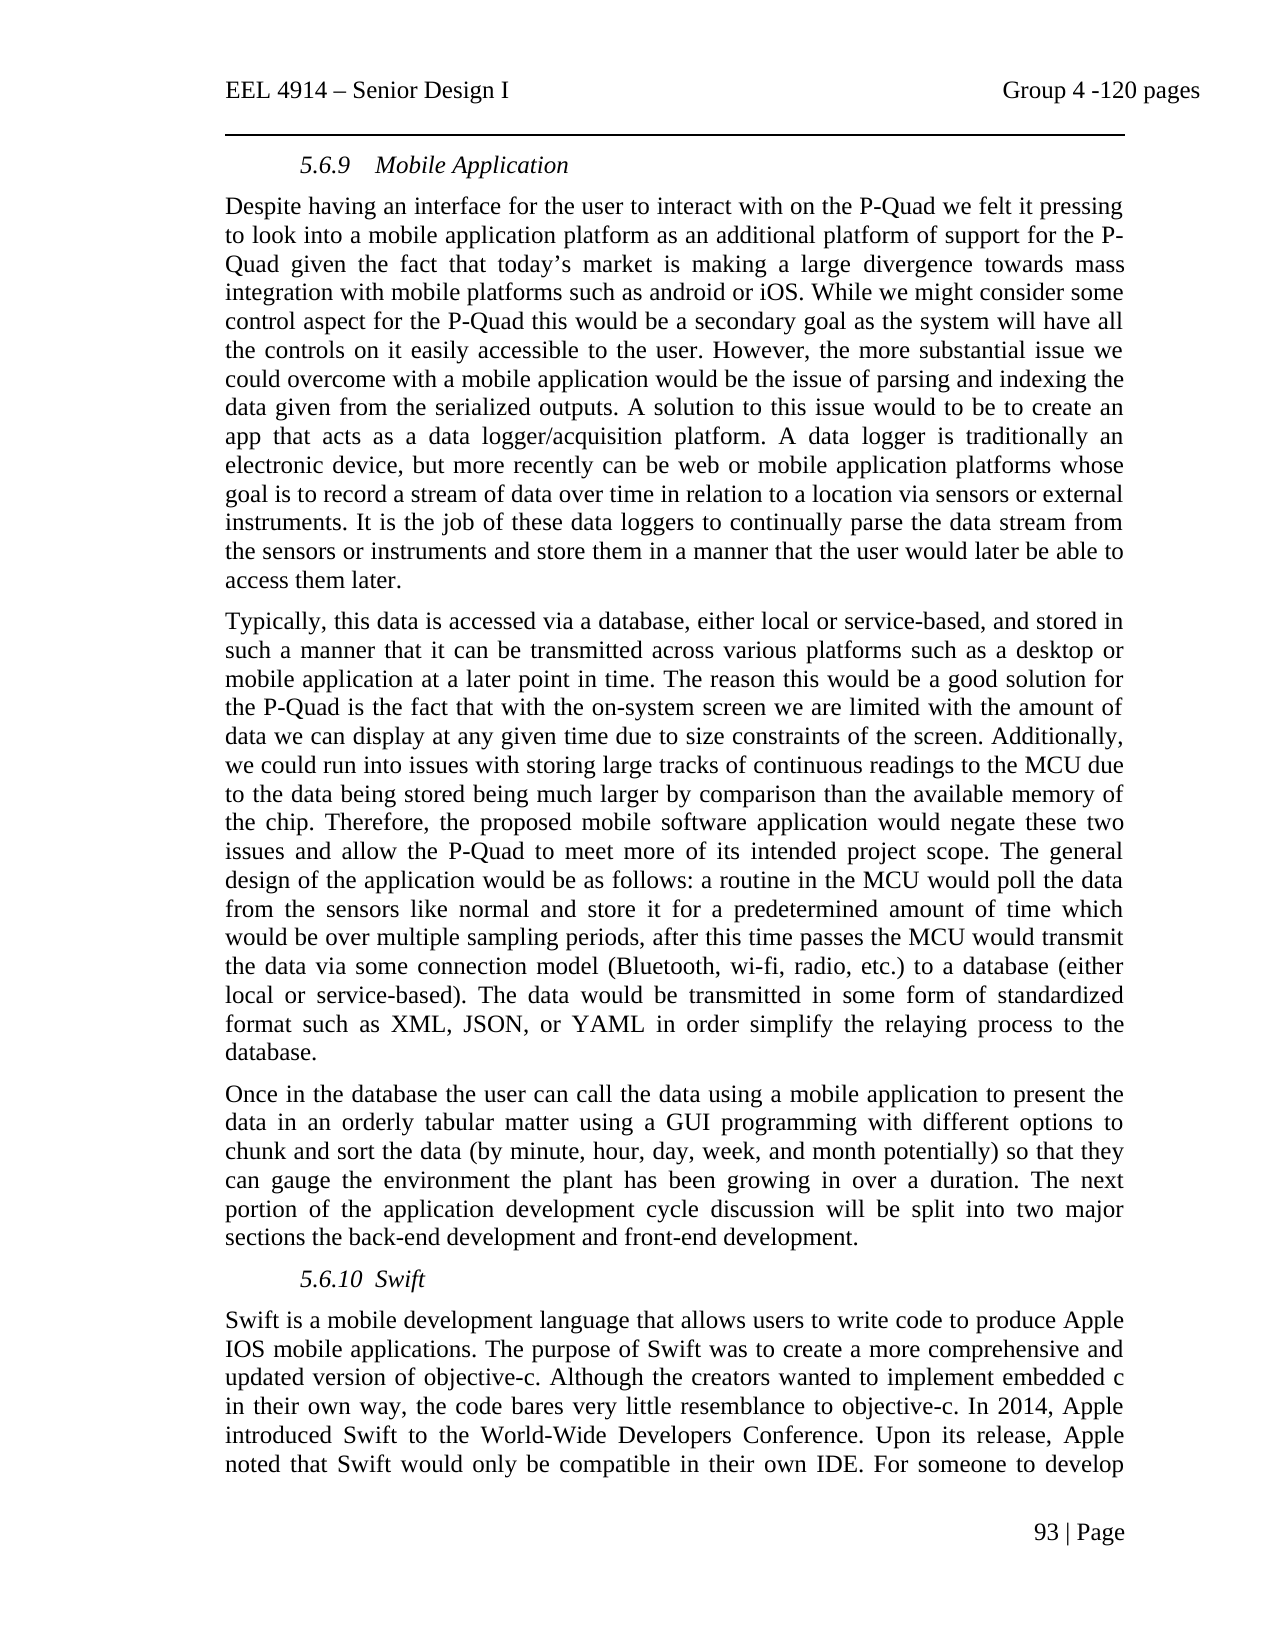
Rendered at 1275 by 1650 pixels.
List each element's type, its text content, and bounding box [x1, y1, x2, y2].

text Typically, this data is accessed via a database, either local or service-based, and stored in such a manner that it can be transmitted across various platforms such as a desktop or mobile application at a later point in time. The reason this would be a good solution for the P-Quad is the fact that with the on-system screen we are limited with the amount of data we can display at any given time due to size constraints of the screen. Additionally, we could run into issues with storing large tracks of continuous readings to the MCU due to the data being stored being much larger by comparison than the available memory of the chip. Therefore, the proposed mobile software application would negate these two issues and allow the P-Quad to meet more of its intended project scope. The general design of the application would be as follows: a routine in the MCU would poll the data from the sensors like normal and store it for a predetermined amount of time which would be over multiple sampling periods, after this time passes the MCU would transmit the data via some connection model (Bluetooth, wi-fi, radio, etc.) to a database (either local or service-based). The data would be transmitted in some form of standardized format such as XML, JSON, or YAML in order simplify the relaying process to the database. [225, 606, 1125, 1066]
text Despite having an interface for the user to interact with on the P-Quad we felt it pressing to look into a mobile application platform as an additional platform of support for the P-Quad given the fact that today’s market is making a large divergence towards mass integration with mobile platforms such as android or iOS. While we might consider some control aspect for the P-Quad this would be a secondary goal as the system will have all the controls on it easily accessible to the user. However, the more substantial issue we could overcome with a mobile application would be the issue of parsing and indexing the data given from the serialized outputs. A solution to this issue would to be to create an app that acts as a data logger/acquisition platform. A data logger is traditionally an electronic device, but more recently can be web or mobile application platforms whose goal is to record a stream of data over time in relation to a location via sensors or external instruments. It is the job of these data loggers to continually parse the data stream from the sensors or instruments and store them in a manner that the user would later be able to access them later. [225, 191, 1125, 594]
subtitle Mobile Application [300, 150, 1125, 179]
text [225, 1305, 1125, 1477]
text Once in the database the user can call the data using a mobile application to present the data in an orderly tabular matter using a GUI programming with different options to chunk and sort the data (by minute, hour, day, week, and month potentially) so that they can gauge the environment the plant has been growing in over a duration. The next portion of the application development cycle discussion will be split into two major sections the back-end development and front-end development. [225, 1079, 1125, 1251]
subtitle Swift [300, 1264, 1125, 1292]
